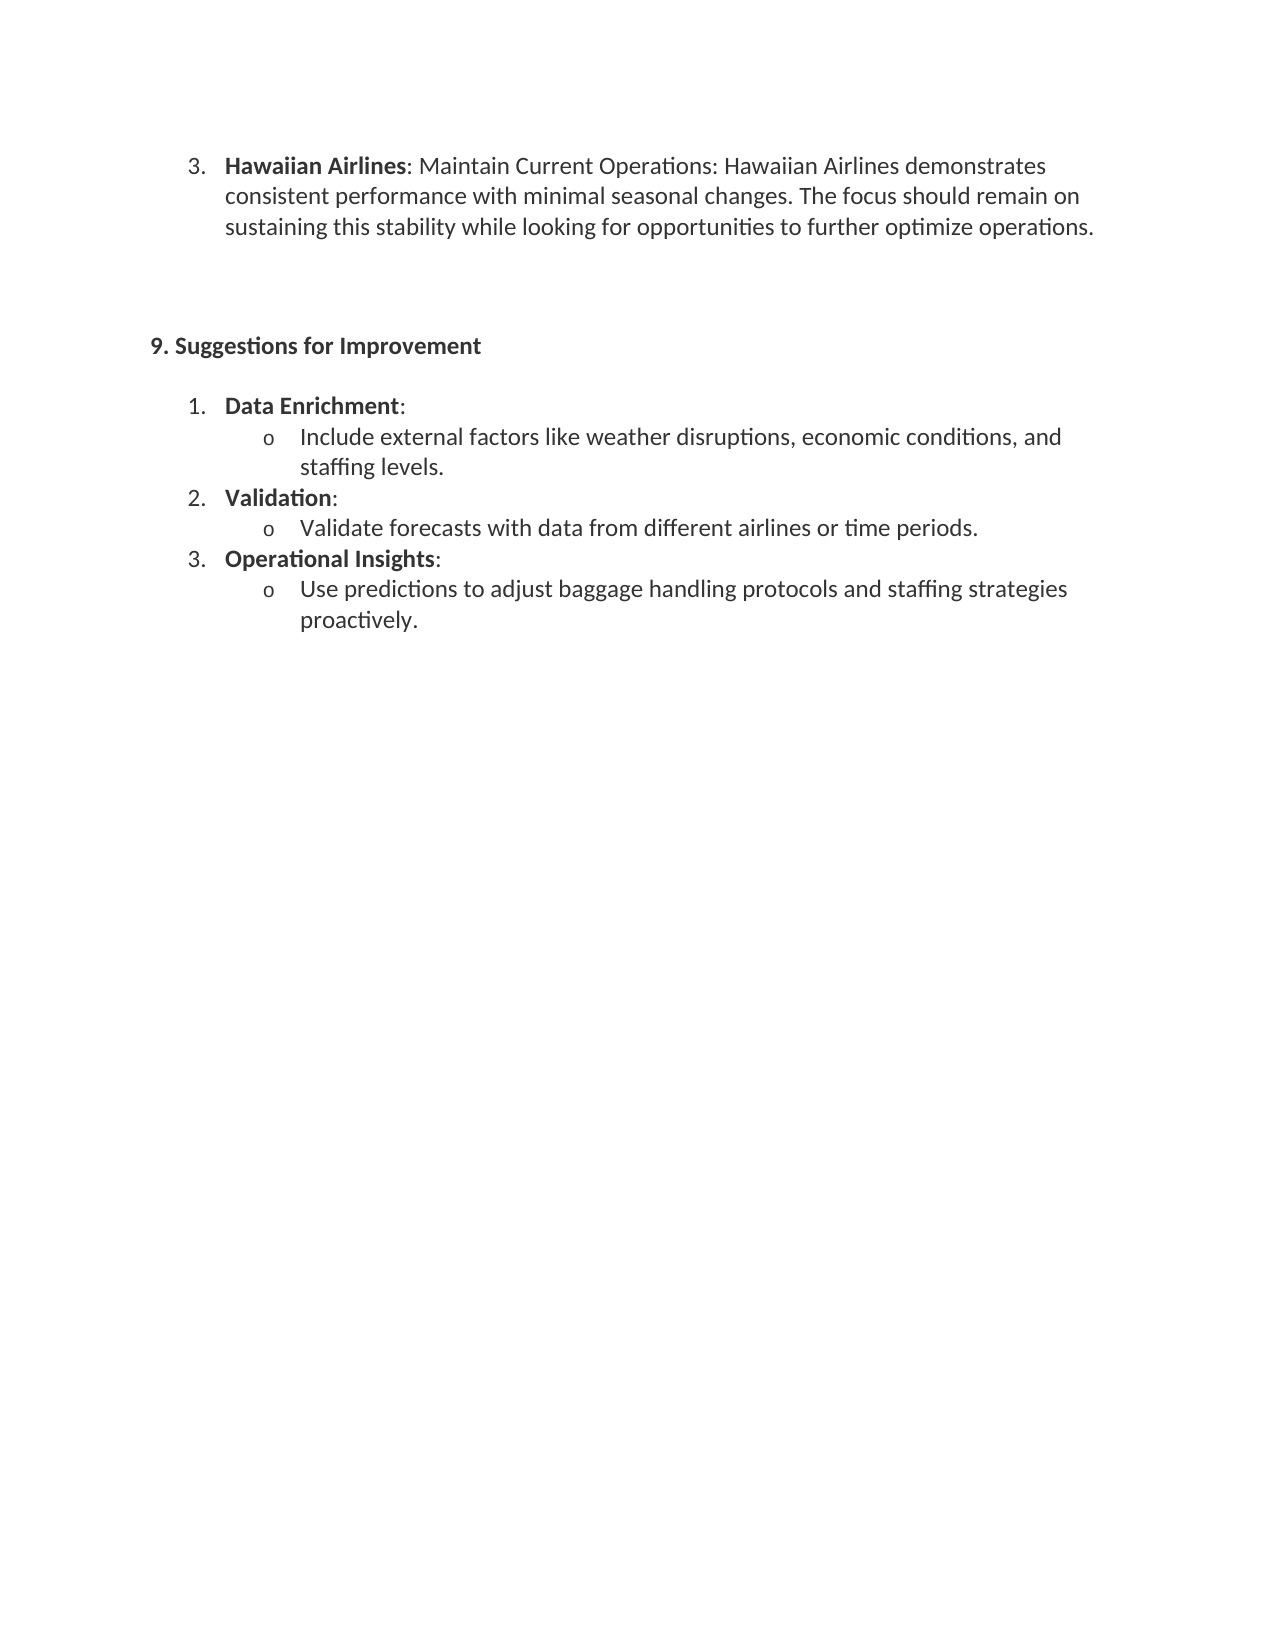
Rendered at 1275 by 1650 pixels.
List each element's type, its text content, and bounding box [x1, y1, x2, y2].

list Validate forecasts with data from different airlines or time periods. [262, 512, 1125, 543]
text 9. Suggestions for Improvement [150, 330, 1125, 361]
list Data Enrichment: [187, 390, 1125, 421]
list Use predictions to adjust baggage handling protocols and staffing strategies proactively. [262, 573, 1125, 634]
list Include external factors like weather disruptions, economic conditions, and staffing levels. [262, 421, 1125, 482]
list Validation: [187, 482, 1125, 512]
list Hawaiian Airlines: Maintain Current Operations: Hawaiian Airlines demonstrates consistent performance with minimal seasonal changes. The focus should remain on sustaining this stability while looking for opportunities to further optimize operations. [187, 150, 1125, 242]
list Operational Insights: [187, 543, 1125, 573]
